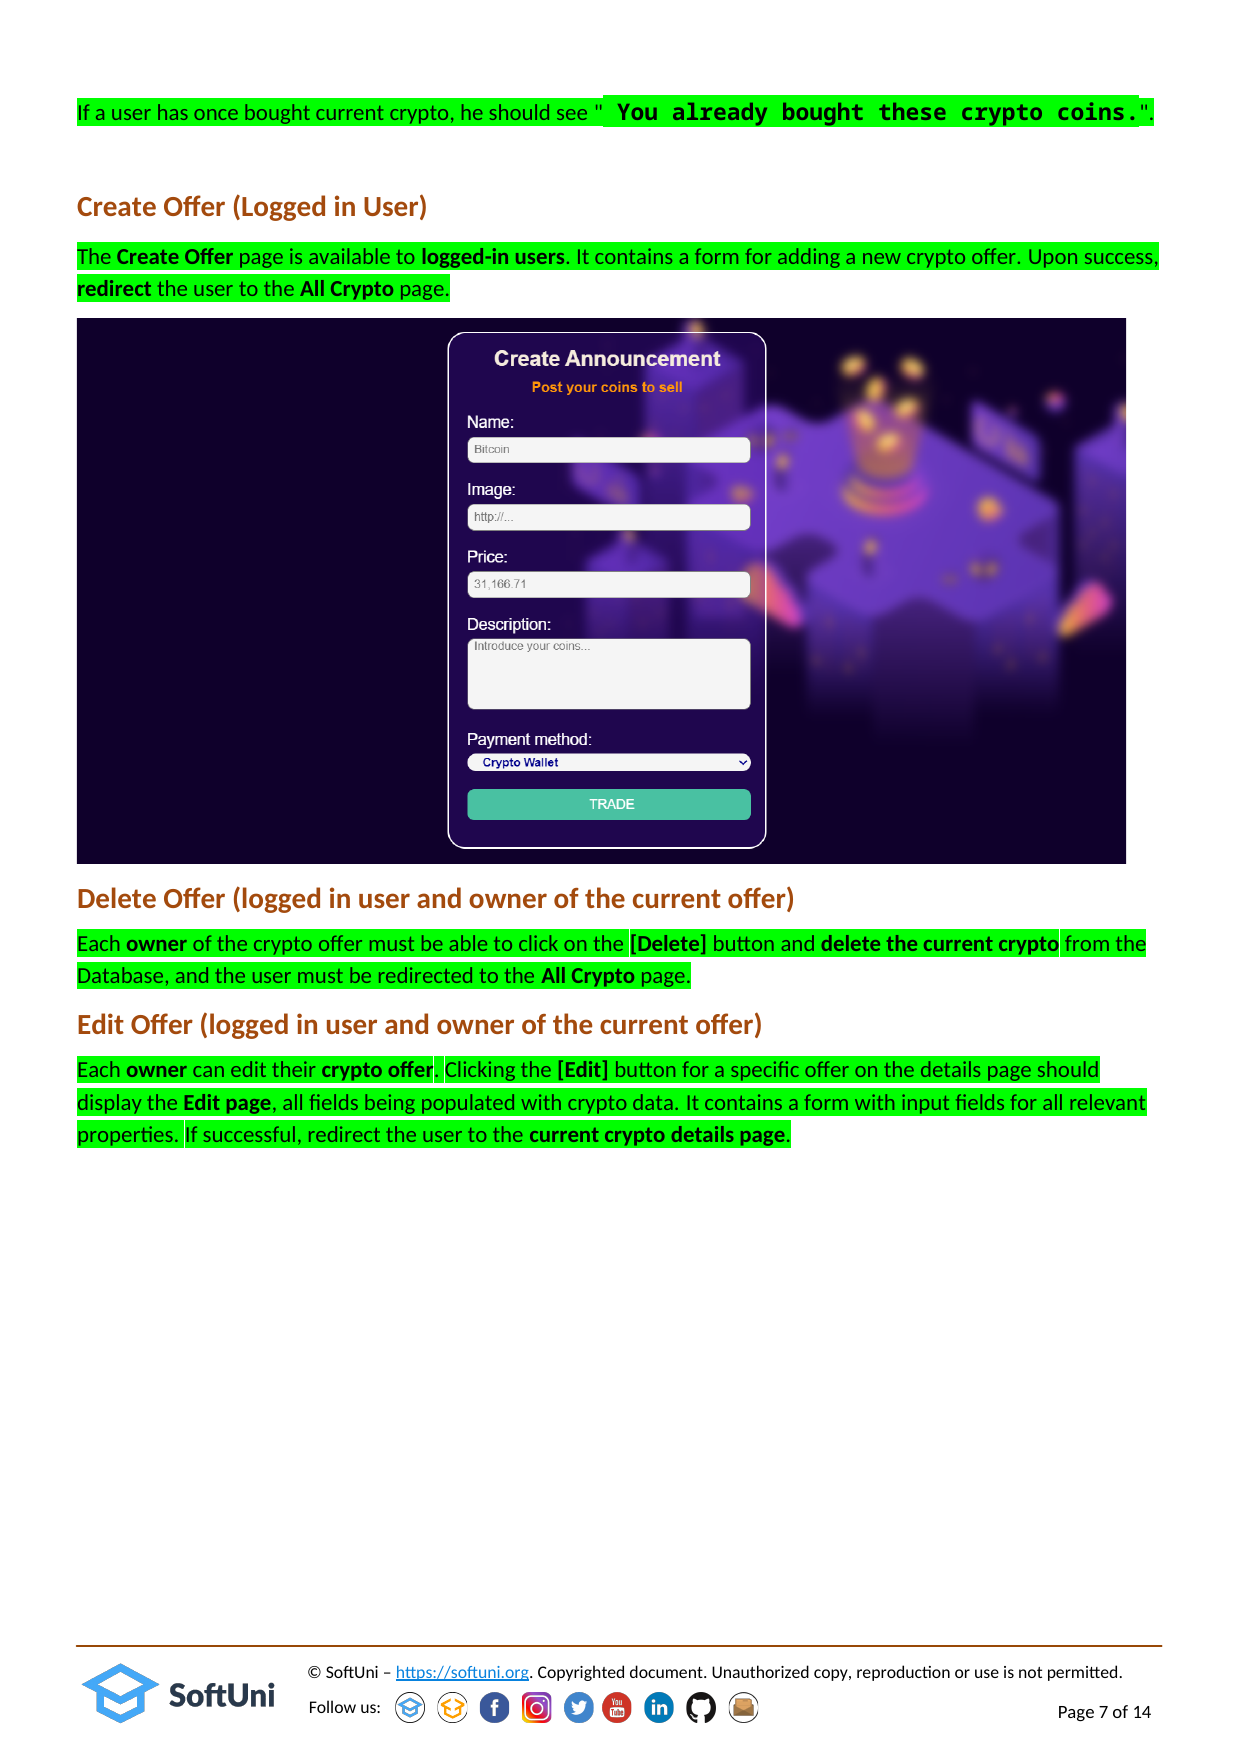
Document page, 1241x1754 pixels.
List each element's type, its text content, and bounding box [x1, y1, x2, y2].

picture [602, 1692, 632, 1723]
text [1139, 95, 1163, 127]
text Each owner of the crypto offer must be able to click on the [Delete] button and delete the current crypto from the Database, and the user must be redirected to the All Crypto page. [77, 929, 1163, 989]
picture [728, 1692, 759, 1723]
picture [658, 1705, 667, 1714]
picture [686, 1692, 716, 1723]
picture [564, 1692, 594, 1723]
picture [479, 1692, 510, 1723]
picture [76, 318, 1127, 864]
picture [395, 1692, 425, 1723]
picture [665, 1692, 674, 1701]
text Each owner can edit their crypto offer. Clicking the [Edit] button for a specific offer on the details page should display the Edit page, all fields being populated with crypto data. It contains a form with input fields for all relevant properties. If successful, redirect the user to the current crypto details page. [77, 1056, 1163, 1148]
picture [75, 1658, 281, 1729]
picture [437, 1692, 468, 1723]
text The Create Offer page is available to logged-in users. It contains a form for adding a new crypto offer. Upon success, redirect the user to the All Crypto page. [77, 242, 1163, 302]
picture [644, 1692, 653, 1701]
text Create Offer (Logged in User) [77, 188, 1163, 224]
picture [644, 1714, 653, 1723]
picture [522, 1692, 552, 1723]
subtitle Edit Offer (logged in user and owner of the current offer) [77, 1006, 1163, 1042]
subtitle Delete Offer (logged in user and owner of the current offer) [77, 880, 1163, 916]
picture [665, 1714, 674, 1723]
